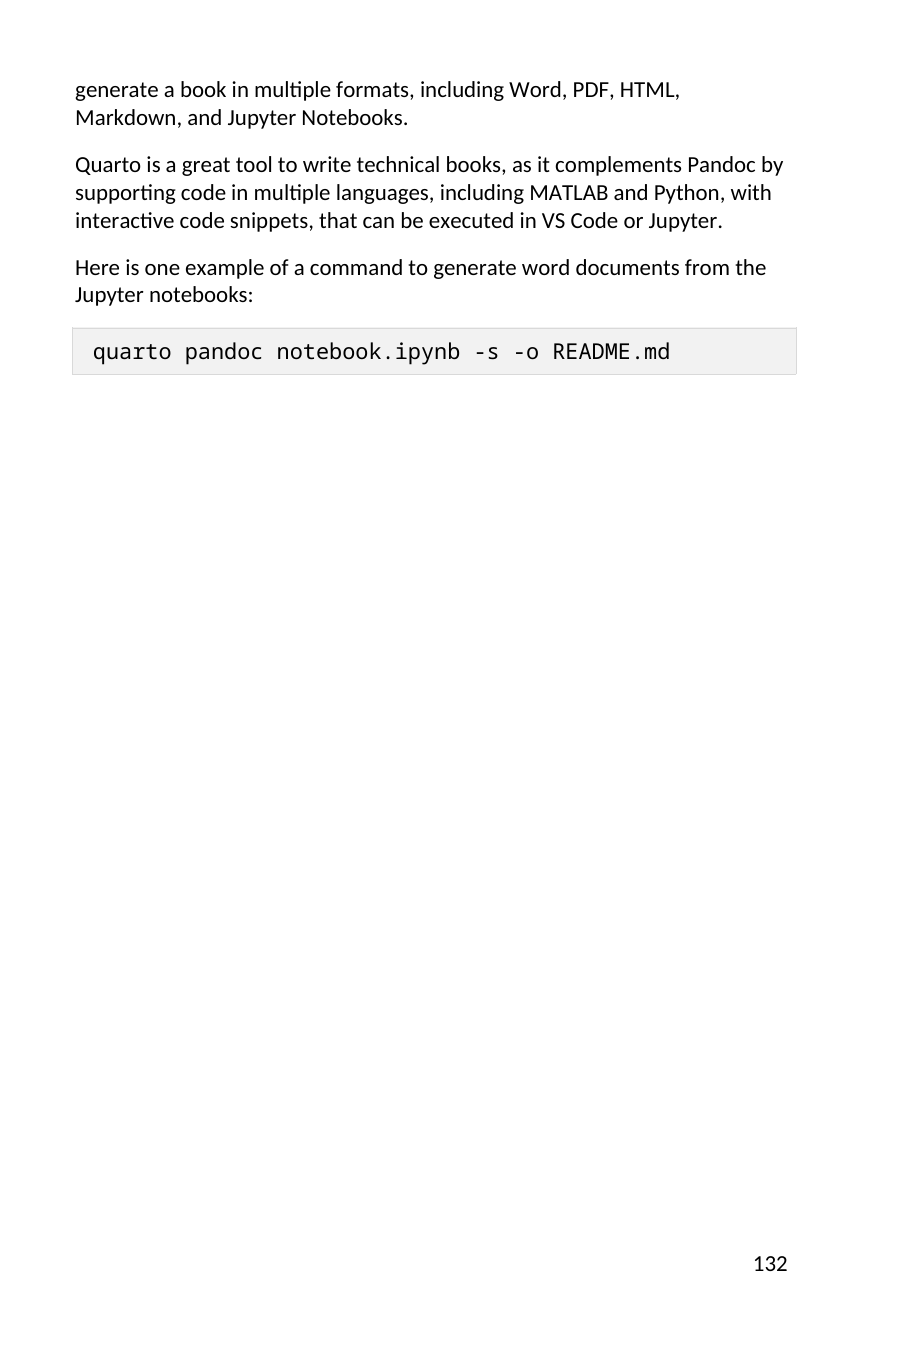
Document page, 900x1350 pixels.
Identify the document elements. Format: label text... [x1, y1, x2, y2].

text Here is one example of a command to generate word documents from the Jupyter notebooks: [75, 253, 787, 309]
text quarto pandoc notebook.ipynb -s -o README.md [73, 329, 796, 374]
text Quarto is a great tool to write technical books, as it complements Pandoc by supporting code in multiple languages, including MATLAB and Python, with interactive code snippets, that can be executed in VS Code or Jupyter. [75, 150, 787, 234]
